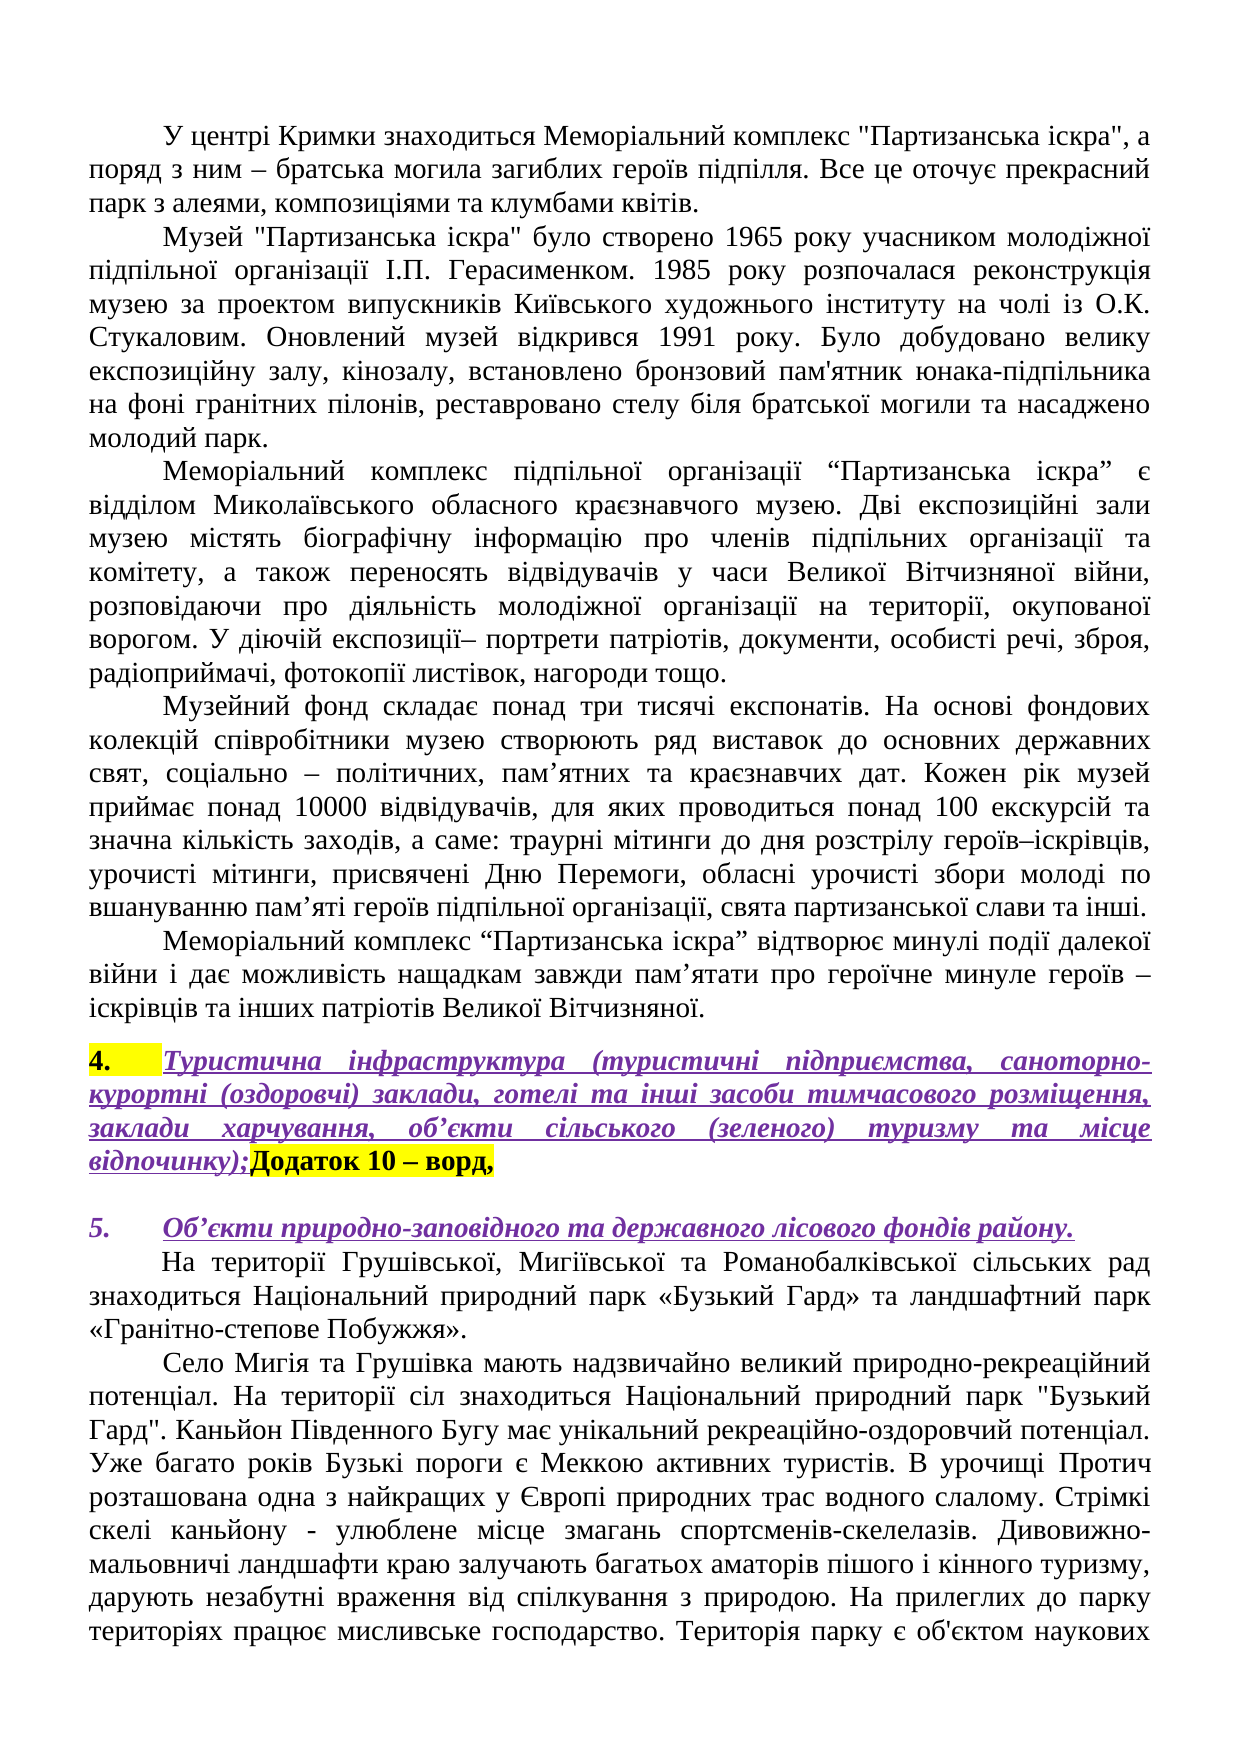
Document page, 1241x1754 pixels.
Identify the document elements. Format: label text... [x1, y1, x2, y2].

list Туристична інфраструктура (туристичні підприємства, саноторно-курортні (оздоровчі) заклади, готелі та інші засоби тимчасового розміщення, заклади харчування, об’єкти сільського (зеленого) туризму та місце відпочинку);Додаток 10 – ворд, [162, 1043, 1152, 1072]
text Меморіальний комплекс підпільної організації “Партизанська іскра” є відділом Миколаївського обласного краєзнавчого музею. Дві експозиційні зали музею містять біографічну інформацію про членів підпільних організації та комітету, а також переносять відвідувачів у часи Великої Вітчизняної війни, розповідаючи про діяльність молодіжної організації на території, окупованої ворогом. У діючій експозиції– портрети патріотів, документи, особисті речі, зброя, радіоприймачі, фотокопії листівок, нагороди тощо. [89, 453, 1152, 688]
text Меморіальний комплекс “Партизанська іскра” відтворює минулі події далекої війни і дає можливість нащадкам завжди пам’ятати про героїчне минуле героїв – іскрівців та інших патріотів Великої Вітчизняної. [89, 923, 1152, 1024]
text Музейний фонд складає понад три тисячі експонатів. На основі фондових колекцій співробітники музею створюють ряд виставок до основних державних свят, соціально – політичних, пам’ятних та краєзнавчих дат. Кожен рік музей приймає понад 10000 відвідувачів, для яких проводиться понад 100 екскурсій та значна кількість заходів, а саме: траурні мітинги до дня розстрілу героїв–іскрівців, урочисті мітинги, присвячені Дню Перемоги, обласні урочисті збори молоді по вшануванню пам’яті героїв підпільної організації, свята партизанської слави та інші. [89, 688, 1152, 923]
list Туристична інфраструктура (туристичні підприємства, саноторно-курортні (оздоровчі) заклади, готелі та інші засоби тимчасового розміщення, заклади харчування, об’єкти сільського (зеленого) туризму та місце відпочинку);Додаток 10 – ворд, [89, 1141, 1152, 1177]
text У центрі Кримки знаходиться Меморіальний комплекс "Партизанська іскра", а поряд з ним – братська могила загиблих героїв підпілля. Все це оточує прекрасний парк з алеями, композиціями та клумбами квітів. [89, 118, 1152, 219]
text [89, 1345, 1152, 1647]
list На території Грушівської, Мигіївської та Романобалківської сільських рад знаходиться Національний природний парк «Бузький Гард» та ландшафтний парк «Гранітно-степове Побужжя». [89, 1244, 1152, 1345]
list Туристична інфраструктура (туристичні підприємства, саноторно-курортні (оздоровчі) заклади, готелі та інші засоби тимчасового розміщення, заклади харчування, об’єкти сільського (зеленого) туризму та місце відпочинку);Додаток 10 – ворд, [89, 1073, 1152, 1139]
list Об’єкти природно-заповідного та державного лісового фондів району. [89, 1211, 1152, 1244]
text Музей "Партизанська іскра" було створено 1965 року учасником молодіжної підпільної організації І.П. Герасименком. 1985 року розпочалася реконструкція музею за проектом випускників Київського художнього інституту на чолі із О.К. Стукаловим. Оновлений музей відкрився 1991 року. Було добудовано велику експозиційну залу, кінозалу, встановлено бронзовий пам'ятник юнака-підпільника на фоні гранітних пілонів, реставровано стелу біля братської могили та насаджено молодий парк. [89, 219, 1152, 453]
